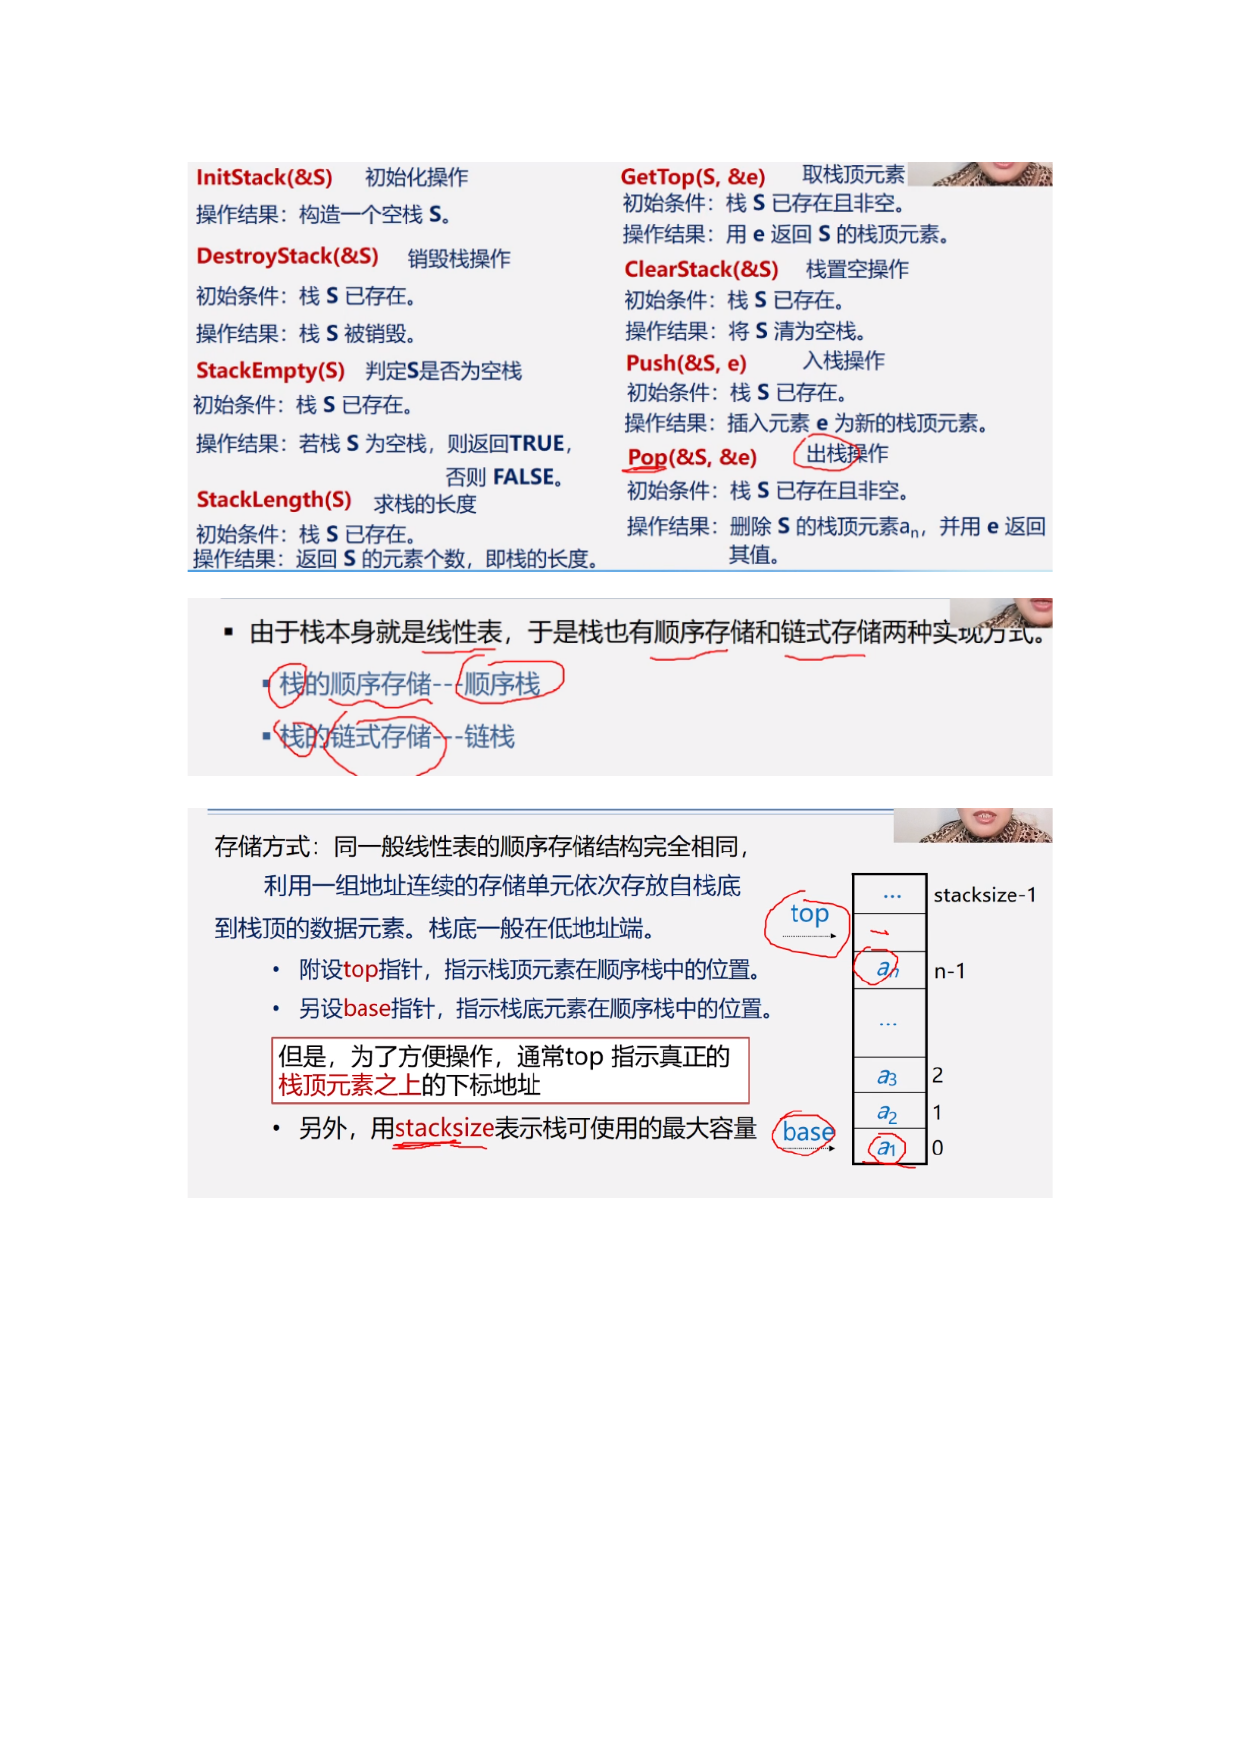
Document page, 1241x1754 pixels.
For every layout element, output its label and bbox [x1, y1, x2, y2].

picture [187, 162, 1053, 572]
picture [187, 598, 1053, 776]
picture [187, 808, 1053, 1198]
